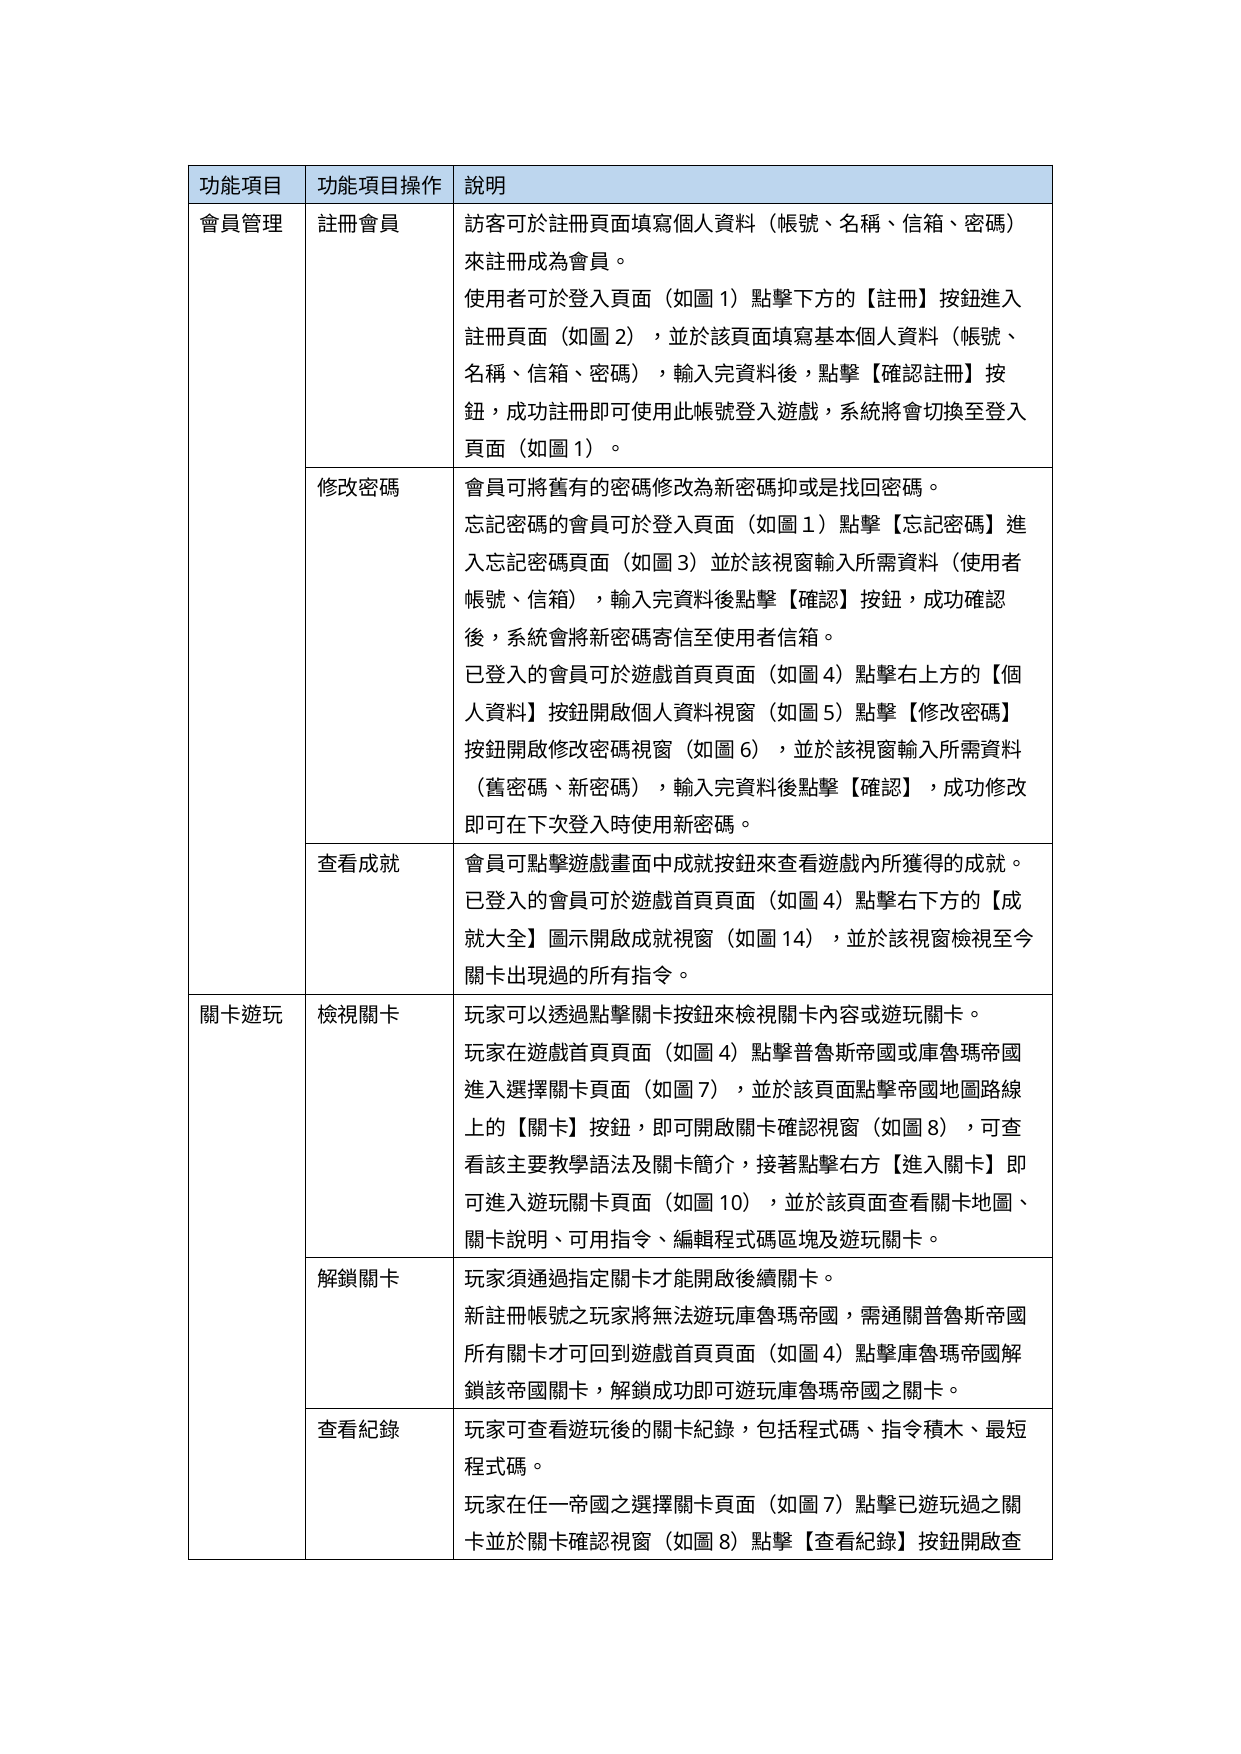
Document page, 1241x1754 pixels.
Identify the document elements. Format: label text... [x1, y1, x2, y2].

table_cell 解鎖關卡 [306, 1258, 453, 1408]
table_cell 查看紀錄 [306, 1409, 453, 1559]
table_cell 會員管理 [189, 204, 305, 994]
table_cell 玩家須通過指定關卡才能開啟後續關卡。 新註冊帳號之玩家將無法遊玩庫魯瑪帝國，需通關普魯斯帝國所有關卡才可回到遊戲首頁頁面（如圖4）點擊庫魯瑪帝國解鎖該帝國關卡，解鎖成功即可遊玩庫魯瑪帝國之關卡。 [454, 1258, 1052, 1408]
table_cell 修改密碼 [306, 468, 453, 843]
table_cell 關卡遊玩 [189, 995, 305, 1559]
table_cell 註冊會員 [306, 204, 453, 467]
table_cell 會員可將舊有的密碼修改為新密碼抑或是找回密碼。 忘記密碼的會員可於登入頁面（如圖１）點擊【忘記密碼】進入忘記密碼頁面（如圖3）並於該視窗輸入所需資料（使用者帳號、信箱），輸入完資料後點擊【確認】按鈕，成功確認後，系統會將新密碼寄信至使用者信箱。 已登入的會員可於遊戲首頁頁面（如圖4）點擊右上方的【個人資料】按鈕開啟個人資料視窗（如圖5）點擊【修改密碼】按鈕開啟修改密碼視窗（如圖6），並於該視窗輸入所需資料（舊密碼、新密碼），輸入完資料後點擊【確認】，成功修改即可在下次登入時使用新密碼。 [454, 468, 1052, 843]
table_header 說明 [454, 166, 1052, 203]
table_header 功能項目操作 [306, 166, 453, 203]
table_cell 查看成就 [306, 844, 453, 994]
table_cell 會員可點擊遊戲畫面中成就按鈕來查看遊戲內所獲得的成就。已登入的會員可於遊戲首頁頁面（如圖4）點擊右下方的【成就大全】圖示開啟成就視窗（如圖14），並於該視窗檢視至今關卡出現過的所有指令。 [454, 844, 1052, 994]
table_cell 檢視關卡 [306, 995, 453, 1257]
table_cell 訪客可於註冊頁面填寫個人資料（帳號、名稱、信箱、密碼）來註冊成為會員。 使用者可於登入頁面（如圖1）點擊下方的【註冊】按鈕進入註冊頁面（如圖2），並於該頁面填寫基本個人資料（帳號、名稱、信箱、密碼），輸入完資料後，點擊【確認註冊】按鈕，成功註冊即可使用此帳號登入遊戲，系統將會切換至登入頁面（如圖1）。 [454, 204, 1052, 467]
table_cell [454, 1409, 1052, 1559]
table_header 功能項目 [189, 166, 305, 203]
table_cell 玩家可以透過點擊關卡按鈕來檢視關卡內容或遊玩關卡。 玩家在遊戲首頁頁面（如圖4）點擊普魯斯帝國或庫魯瑪帝國進入選擇關卡頁面（如圖7），並於該頁面點擊帝國地圖路線上的【關卡】按鈕，即可開啟關卡確認視窗（如圖8），可查看該主要教學語法及關卡簡介，接著點擊右方【進入關卡】即可進入遊玩關卡頁面（如圖10），並於該頁面查看關卡地圖、關卡說明、可用指令、編輯程式碼區塊及遊玩關卡。 [454, 995, 1052, 1257]
